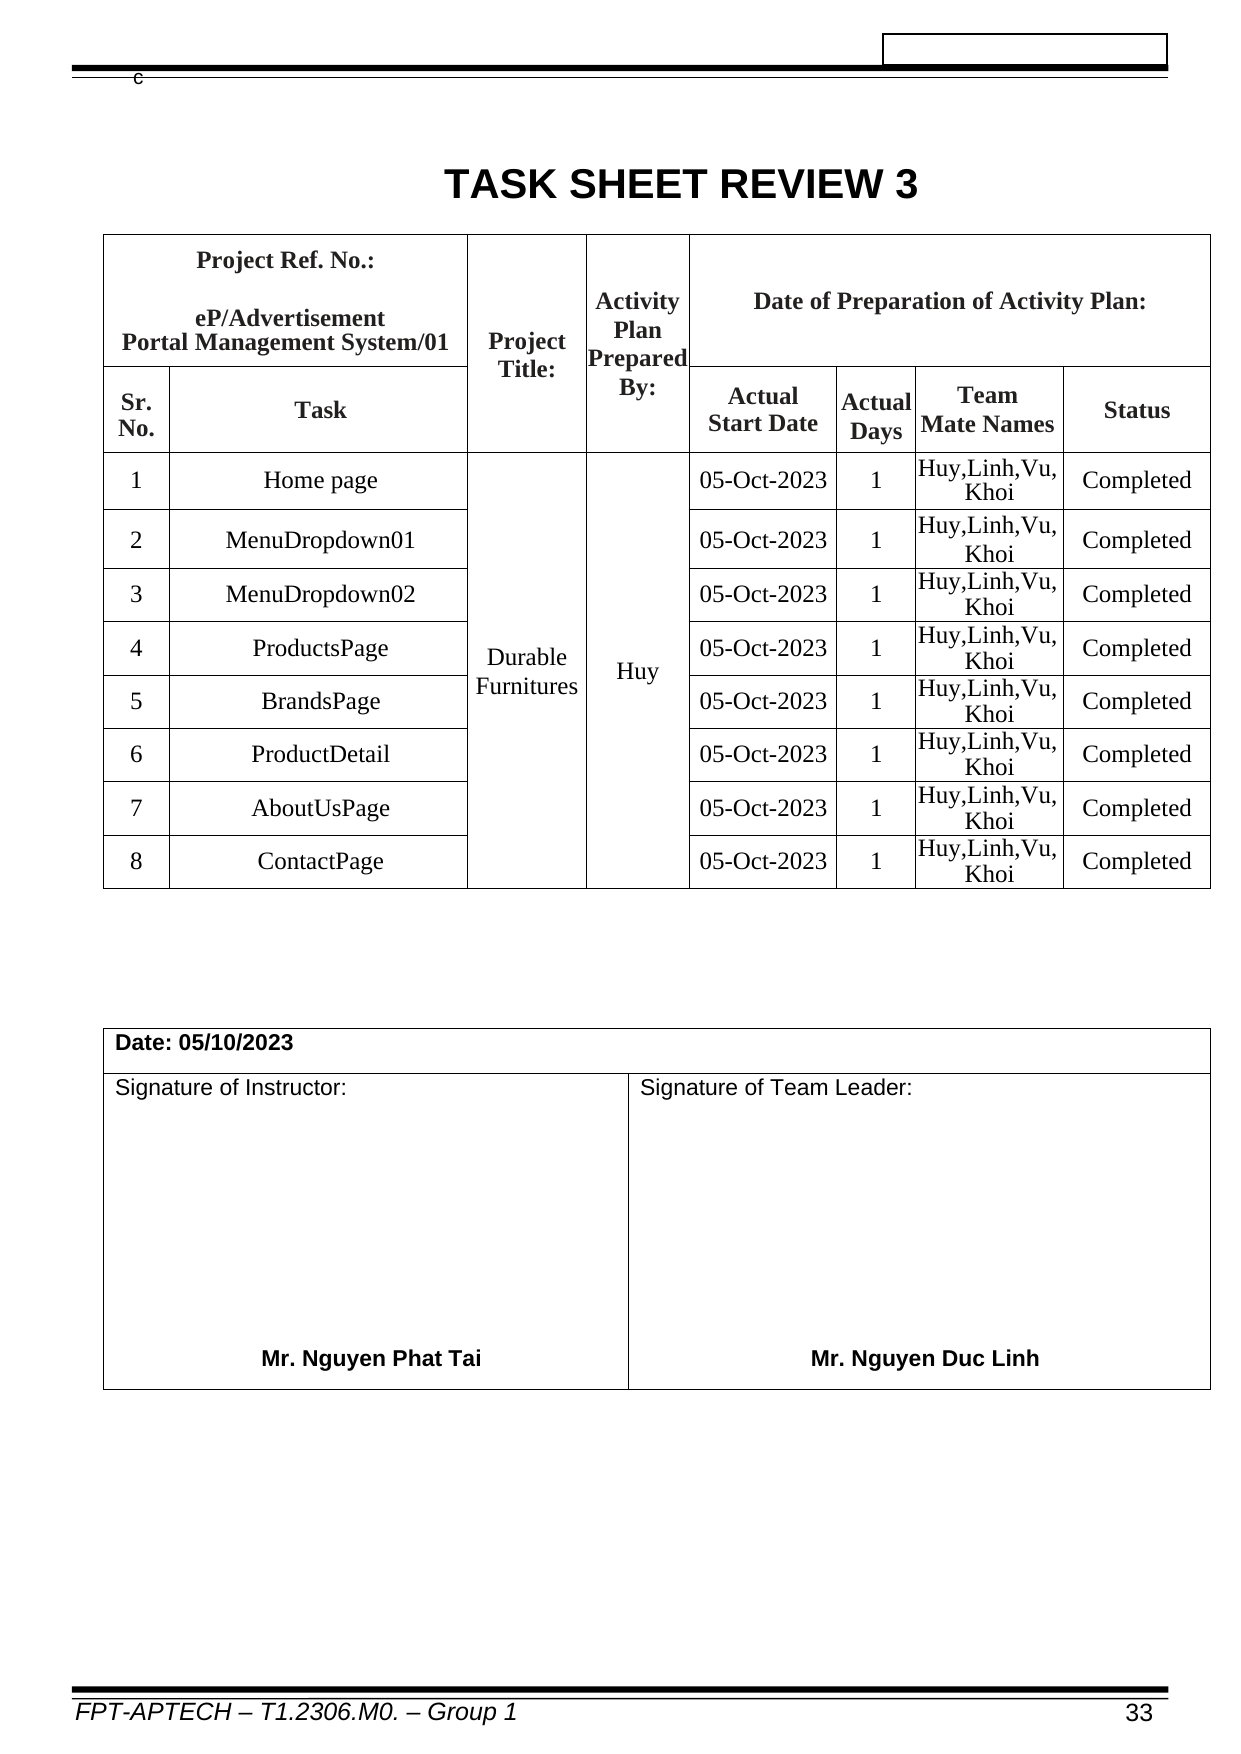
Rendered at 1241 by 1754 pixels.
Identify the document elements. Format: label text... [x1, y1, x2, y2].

table_cell ProductDetail [170, 729, 467, 781]
table_cell 8 [104, 836, 169, 888]
table_cell 2 [104, 510, 169, 568]
table_cell Completed [1064, 510, 1210, 568]
table_cell ProductsPage [170, 622, 467, 674]
table_cell Durable Furnitures [468, 453, 586, 888]
table_cell Completed [1064, 836, 1210, 888]
table_cell Huy,Linh,Vu,Khoi [916, 453, 1063, 509]
table_cell Team Mate Names [916, 367, 1063, 452]
table_cell 05-Oct-2023 [690, 836, 836, 888]
table_cell 1 [837, 569, 915, 621]
table_cell Signature of Team Leader: Mr. Nguyen Duc Linh [629, 1074, 1210, 1389]
table_header Project Ref. No.: eP/Advertisement Portal Management System/01 [104, 235, 467, 366]
table_cell 7 [104, 782, 169, 834]
table_cell 05-Oct-2023 [690, 453, 836, 509]
table_cell 1 [837, 622, 915, 674]
table_cell 05-Oct-2023 [690, 510, 836, 568]
table_cell Actual Start Date [690, 367, 836, 452]
table_cell 1 [837, 729, 915, 781]
table_cell Completed [1064, 622, 1210, 674]
table_cell 3 [104, 569, 169, 621]
table_cell 1 [837, 676, 915, 728]
table_cell 4 [104, 622, 169, 674]
table_cell Huy [587, 453, 689, 888]
table_cell AboutUsPage [170, 782, 467, 834]
table_header Date: 05/10/2023 [104, 1029, 1210, 1073]
table_cell 05-Oct-2023 [690, 569, 836, 621]
table_cell ContactPage [170, 836, 467, 888]
table_cell MenuDropdown01 [170, 510, 467, 568]
table_cell Status [1064, 367, 1210, 452]
table_cell Huy,Linh,Vu,Khoi [916, 782, 1063, 834]
table_cell 05-Oct-2023 [690, 782, 836, 834]
table_cell 1 [837, 836, 915, 888]
table_header Date of Preparation of Activity Plan: [690, 235, 1210, 366]
table_cell Huy,Linh,Vu,Khoi [916, 729, 1063, 781]
table_cell Completed [1064, 676, 1210, 728]
table_cell Task [170, 367, 467, 452]
table_header Activity Plan Prepared By: [587, 235, 689, 452]
table_cell 5 [104, 676, 169, 728]
table_cell Home page [170, 453, 467, 509]
table_cell Completed [1064, 569, 1210, 621]
table_cell Huy,Linh,Vu,Khoi [916, 836, 1063, 888]
table_cell Sr. No. [104, 367, 169, 452]
table_cell Signature of Instructor: Mr. Nguyen Phat Tai [104, 1074, 628, 1389]
table_header Project Title: [468, 235, 586, 452]
table_cell Huy,Linh,Vu,Khoi [916, 510, 1063, 568]
table_cell Huy,Linh,Vu,Khoi [916, 676, 1063, 728]
table_cell MenuDropdown02 [170, 569, 467, 621]
table_cell 1 [837, 510, 915, 568]
table_cell 05-Oct-2023 [690, 676, 836, 728]
table_cell 05-Oct-2023 [690, 622, 836, 674]
table_cell 1 [837, 782, 915, 834]
table_cell 1 [104, 453, 169, 509]
table_cell Completed [1064, 782, 1210, 834]
subtitle TASK SHEET REVIEW 3 [187, 160, 1176, 208]
table_cell 1 [837, 453, 915, 509]
table_cell Huy,Linh,Vu,Khoi [916, 622, 1063, 674]
table_cell Completed [1064, 453, 1210, 509]
table_cell Completed [1064, 729, 1210, 781]
table_cell 6 [104, 729, 169, 781]
table_cell Actual Days [837, 367, 915, 452]
table_cell 05-Oct-2023 [690, 729, 836, 781]
table_cell BrandsPage [170, 676, 467, 728]
table_cell Huy,Linh,Vu,Khoi [916, 569, 1063, 621]
